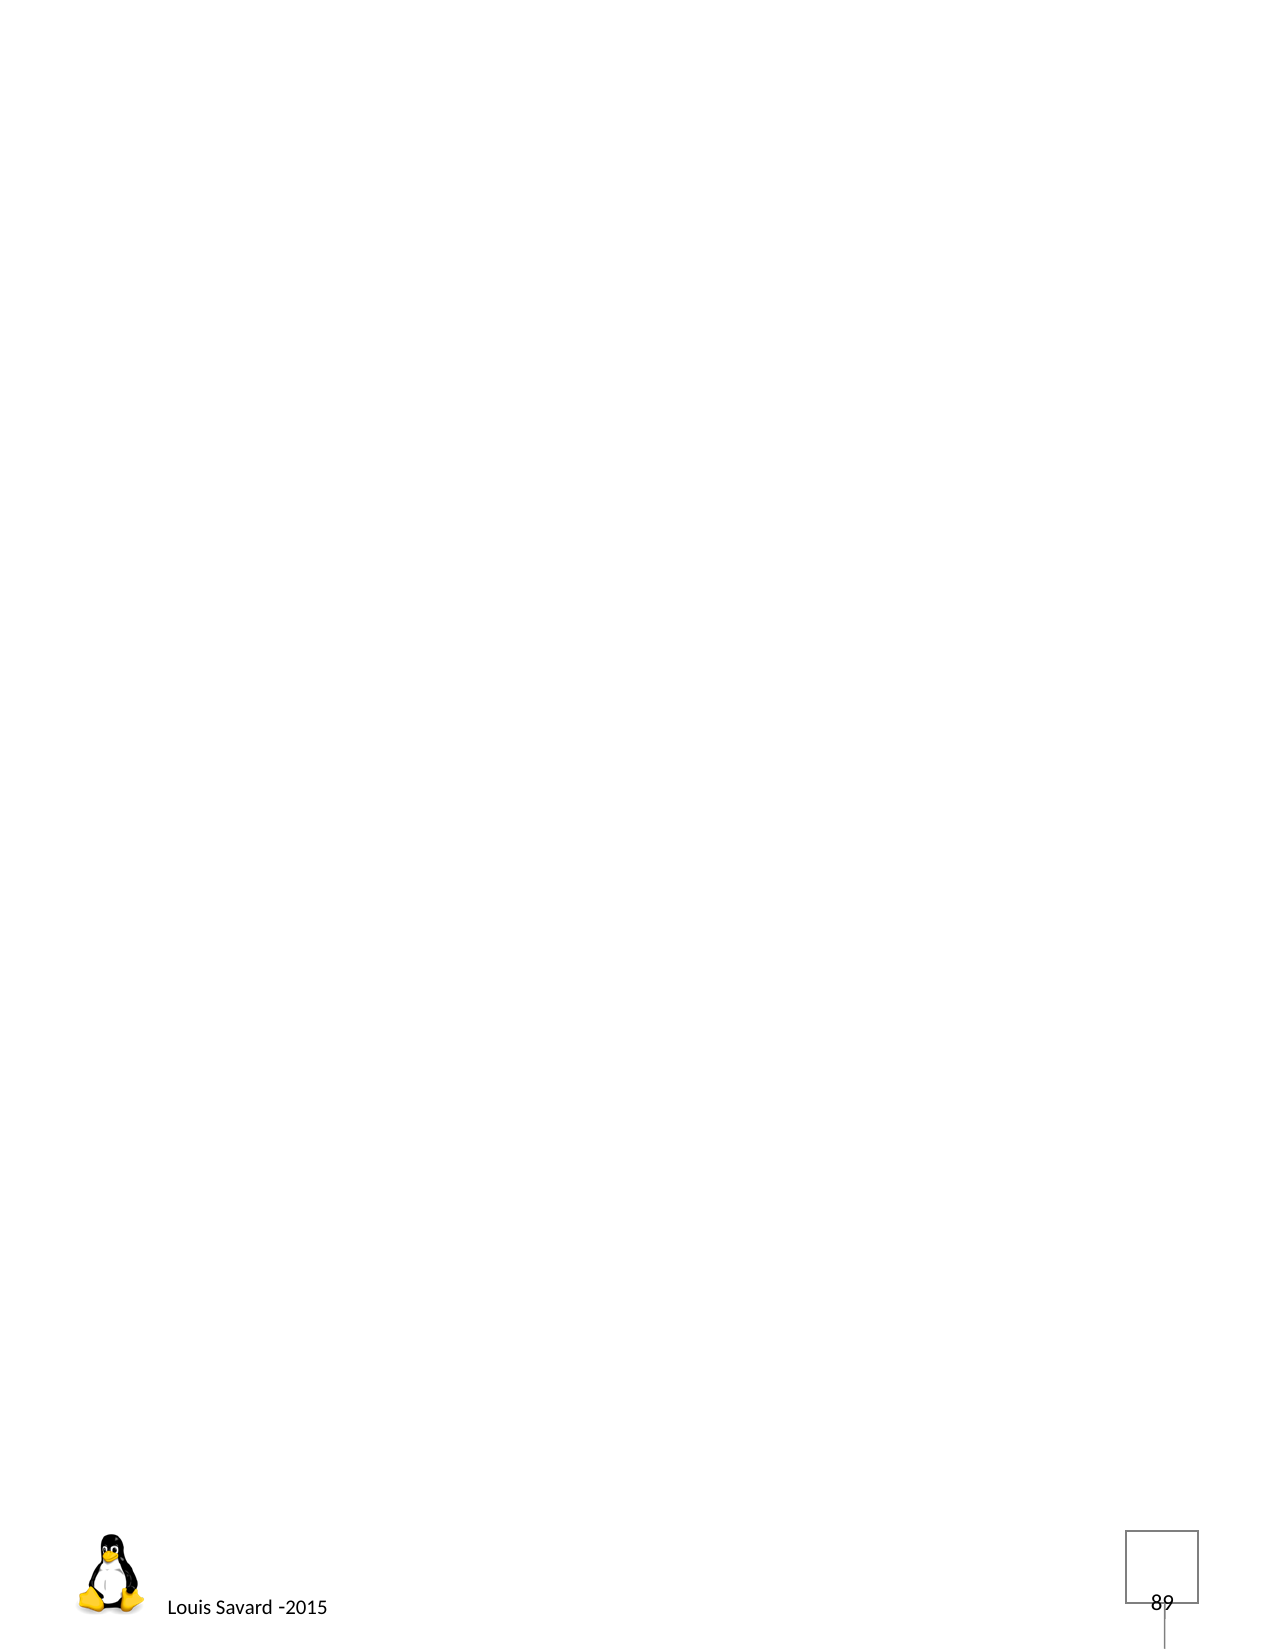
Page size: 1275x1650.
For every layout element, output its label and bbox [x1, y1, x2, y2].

picture [75, 1530, 147, 1615]
